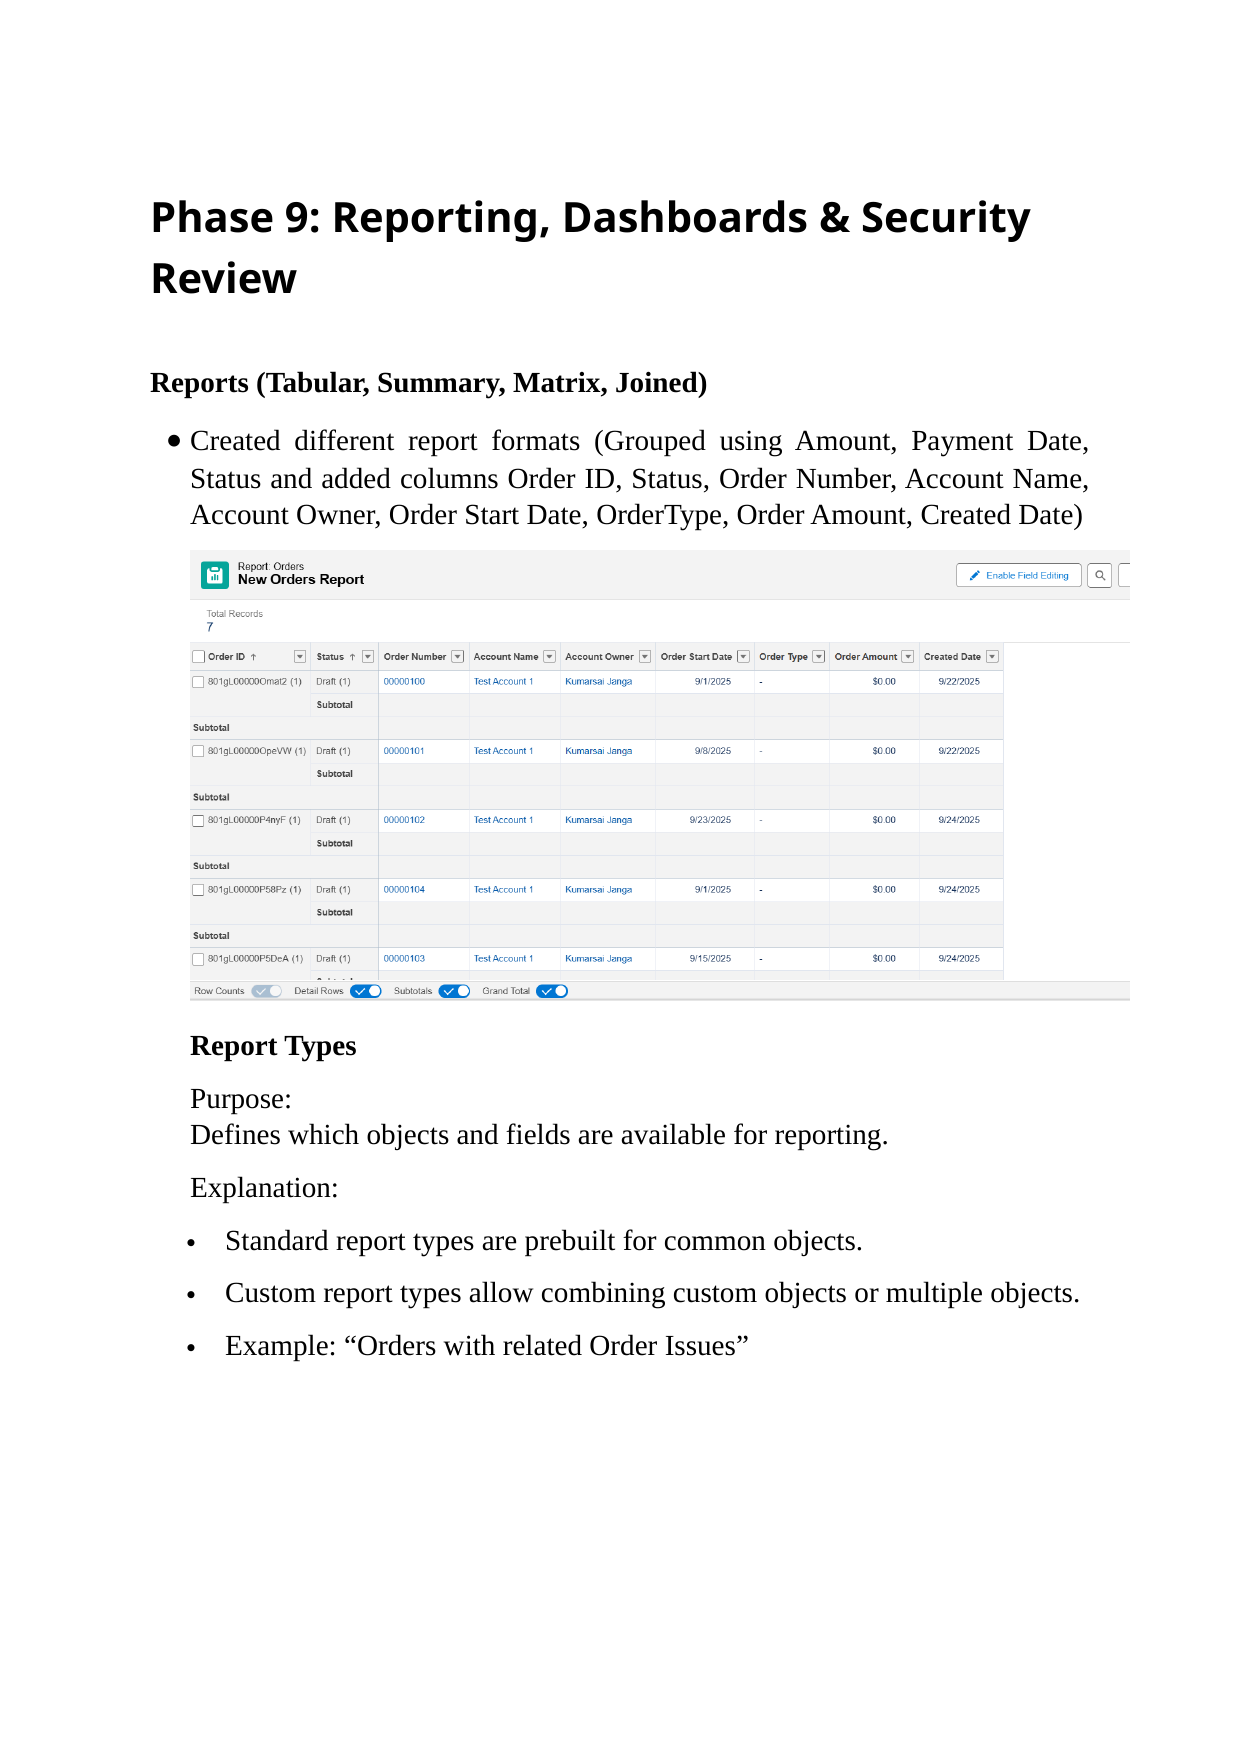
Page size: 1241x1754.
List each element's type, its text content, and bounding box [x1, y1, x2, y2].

list Created different report formats (Grouped using Amount, Payment Date, Status and added columns Order ID, Status, Order Number, Account Name, Account Owner, Order Start Date, OrderType, Order Amount, Created Date) [166, 418, 1090, 531]
list Example: “Orders with related Order Issues” [187, 1328, 1090, 1362]
text Purpose: Defines which objects and fields are available for reporting. [190, 1081, 1090, 1151]
text Explanation: [190, 1170, 1090, 1203]
subtitle Phase 9: Reporting, Dashboards & Security Review [150, 187, 1090, 306]
text Report Types [190, 1028, 1090, 1062]
text Reports (Tabular, Summary, Matrix, Joined) [150, 365, 1090, 399]
list Standard report types are prebuilt for common objects. [187, 1223, 1090, 1256]
list Custom report types allow combining custom objects or multiple objects. [187, 1276, 1090, 1309]
picture [190, 550, 1130, 1010]
